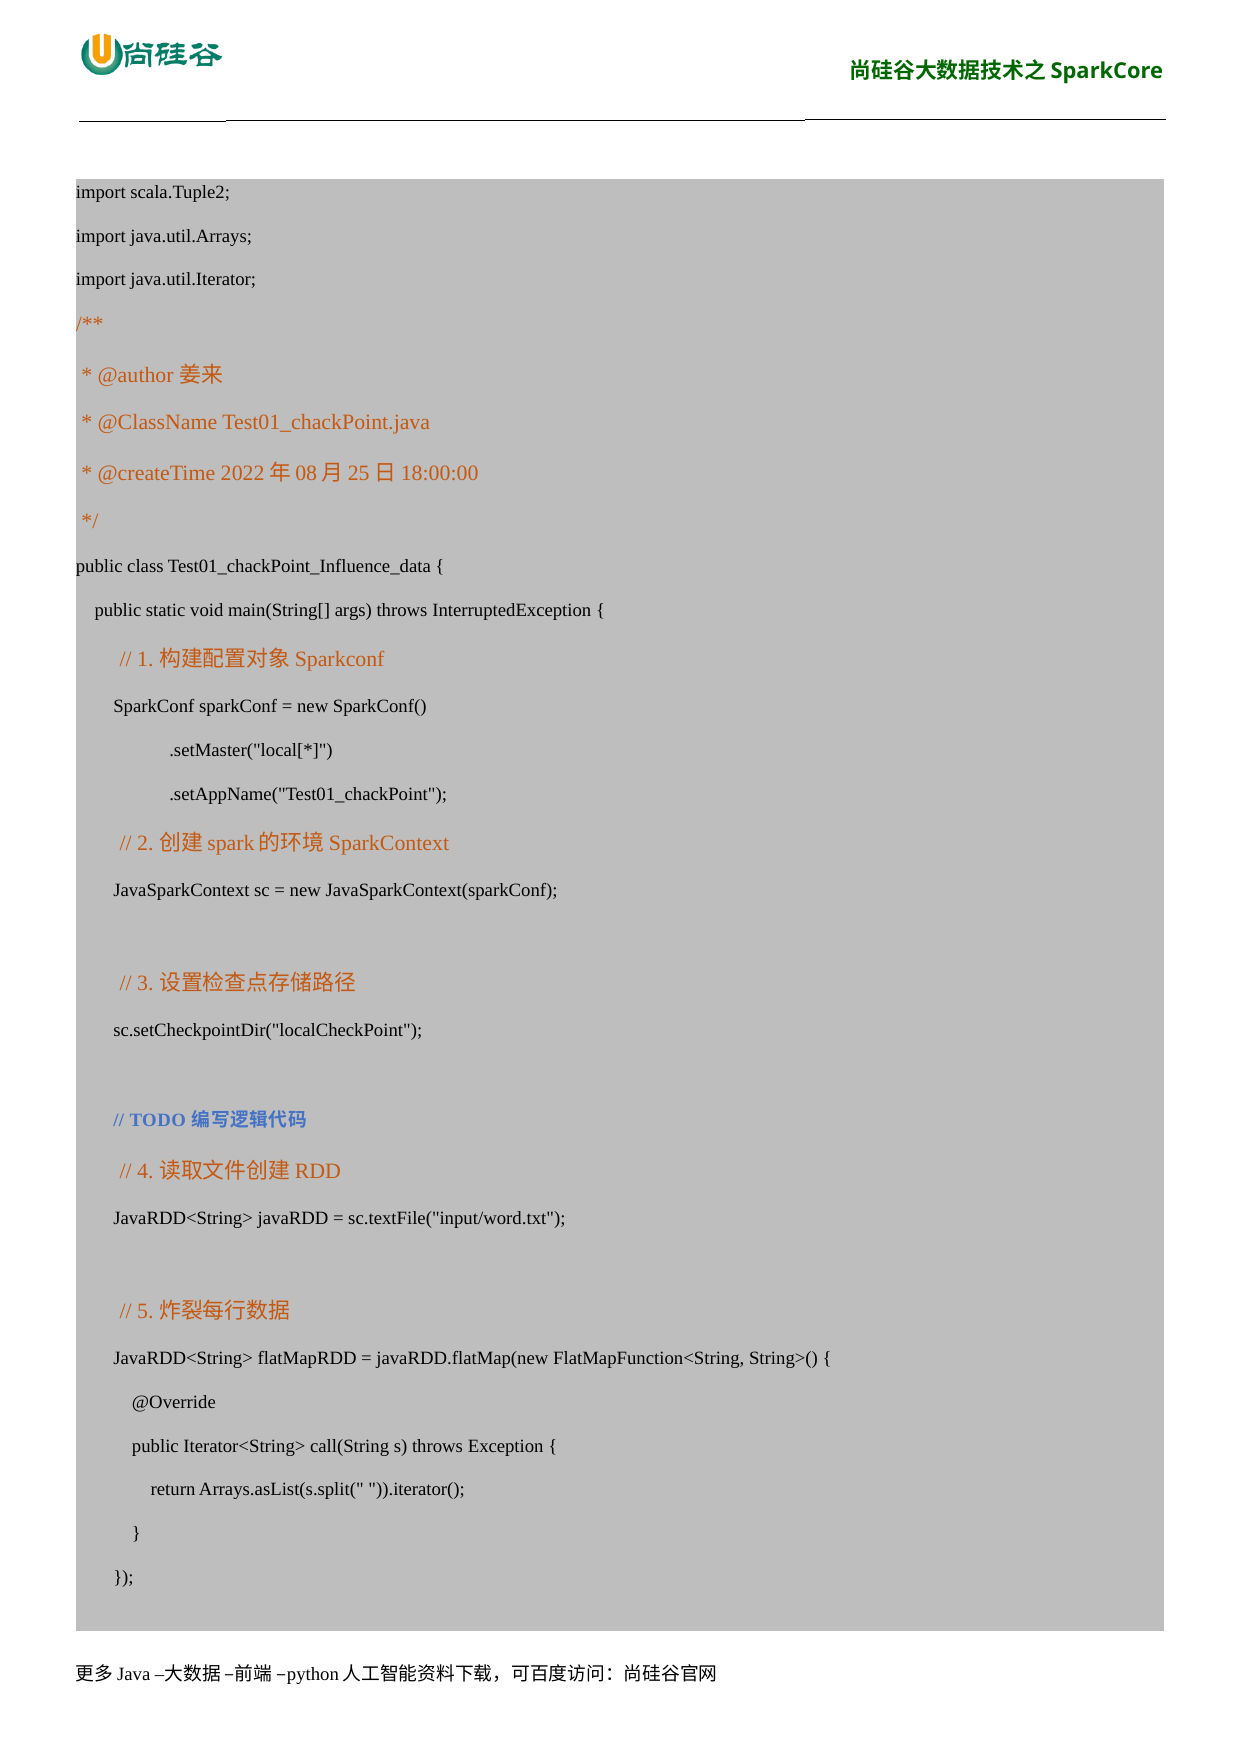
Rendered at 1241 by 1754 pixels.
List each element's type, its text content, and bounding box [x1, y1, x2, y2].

text * @createTime 2022年08月25日 18:00:00 [76, 455, 1164, 487]
text */ [76, 508, 1164, 533]
text import scala.Tuple2; [76, 179, 1164, 202]
text JavaRDD<String> flatMapRDD = javaRDD.flatMap(new FlatMapFunction<String, String>() { [76, 1346, 1164, 1368]
text // 3. 设置检查点存储路径 [76, 965, 1164, 997]
text }); [76, 1564, 1164, 1587]
text return Arrays.asList(s.split(" ")).iterator(); [76, 1477, 1164, 1500]
text // 5. 炸裂每行数据 [76, 1293, 1164, 1325]
text * @ClassName Test01_chackPoint.java [76, 409, 1164, 434]
text // TODO 编写逻辑代码 [76, 1105, 1164, 1132]
text import java.util.Arrays; [76, 223, 1164, 246]
text import java.util.Iterator; [76, 267, 1164, 290]
text JavaSparkContext sc = new JavaSparkContext(sparkConf); [76, 878, 1164, 901]
text public class Test01_chackPoint_Influence_data { [76, 554, 1164, 577]
text .setAppName("Test01_chackPoint"); [76, 781, 1164, 804]
text JavaRDD<String> javaRDD = sc.textFile("input/word.txt"); [76, 1206, 1164, 1228]
text // 4. 读取文件创建RDD [76, 1153, 1164, 1185]
text SparkConf sparkConf = new SparkConf() [76, 694, 1164, 717]
text /** [76, 311, 1164, 336]
text public Iterator<String> call(String s) throws Exception { [76, 1433, 1164, 1456]
text // 1. 构建配置对象Sparkconf [76, 641, 1164, 673]
text @Override [76, 1389, 1164, 1412]
text .setMaster("local[*]") [76, 738, 1164, 761]
text sc.setCheckpointDir("localCheckPoint"); [76, 1018, 1164, 1041]
text } [76, 1521, 1164, 1543]
text public static void main(String[] args) throws InterruptedException { [76, 598, 1164, 621]
text * @author 姜来 [76, 357, 1164, 388]
text // 2. 创建spark的环境SparkContext [76, 825, 1164, 857]
